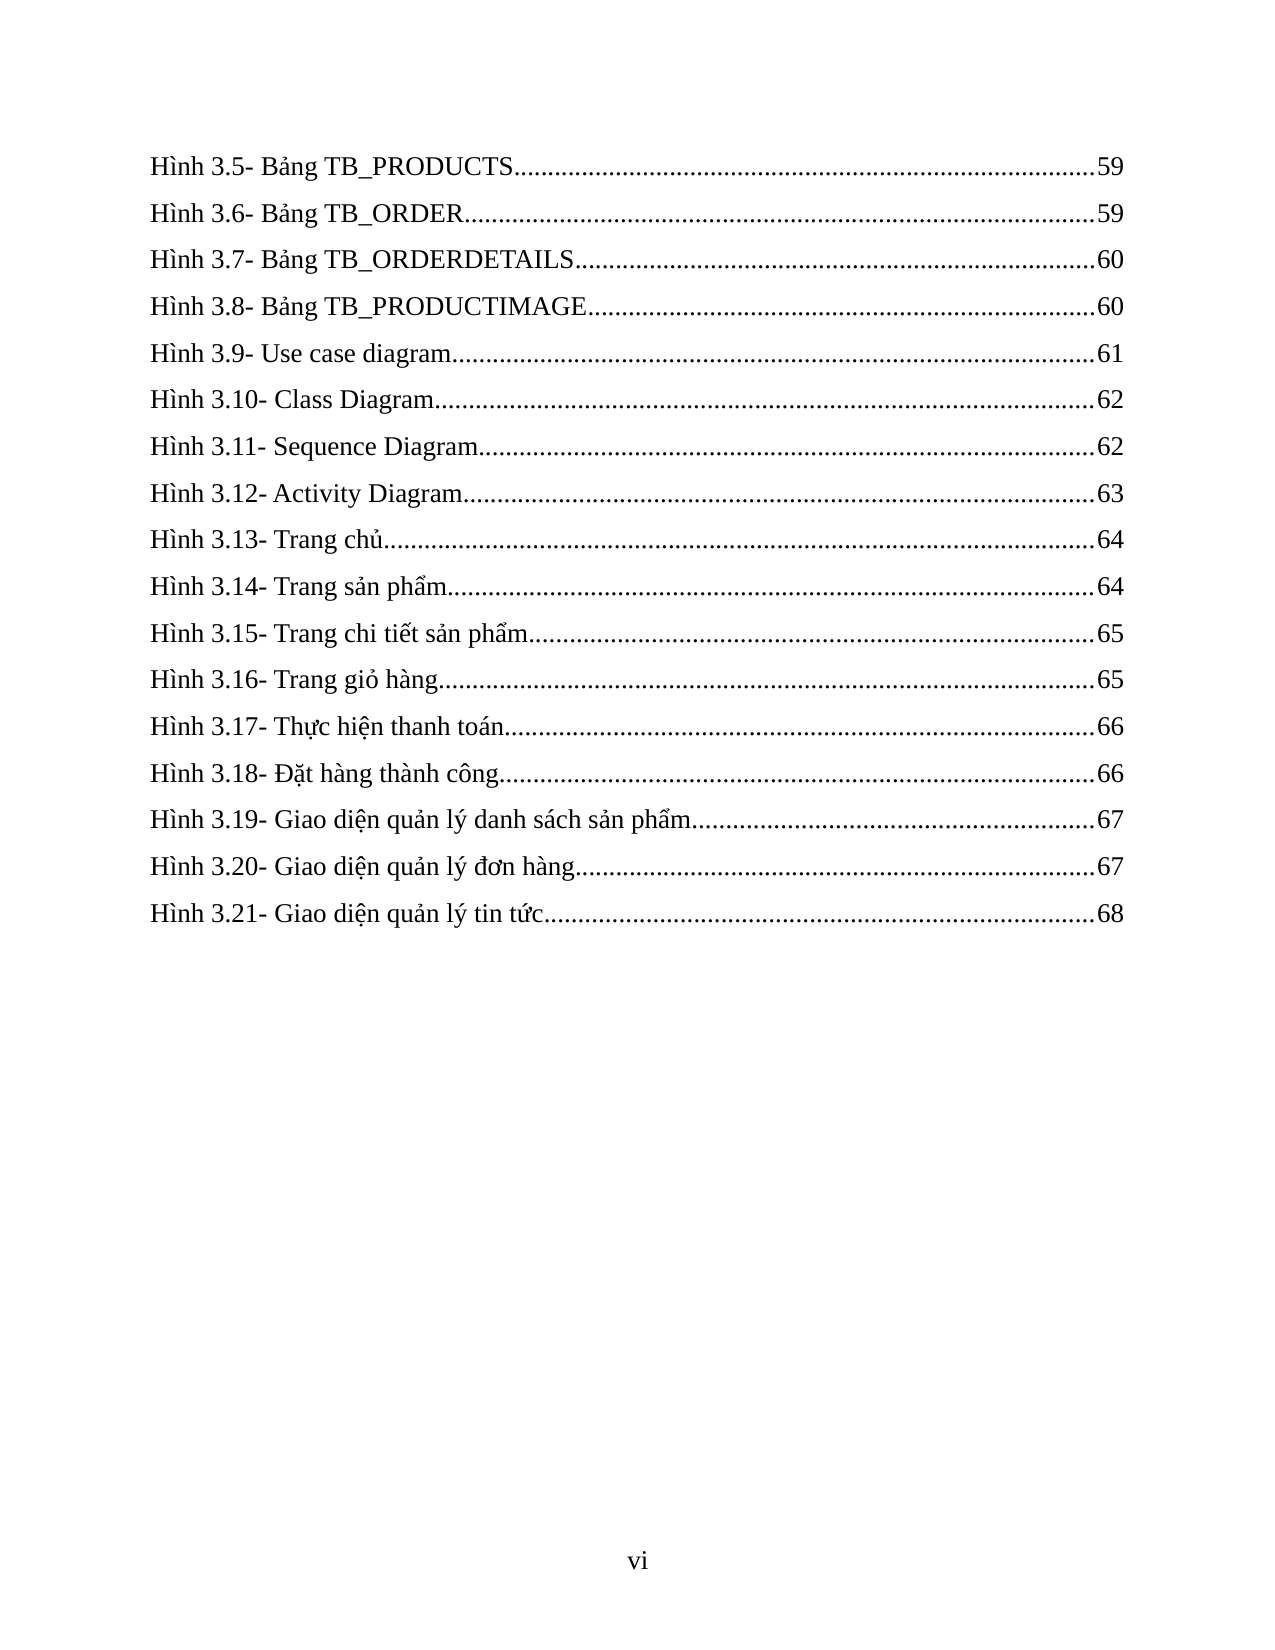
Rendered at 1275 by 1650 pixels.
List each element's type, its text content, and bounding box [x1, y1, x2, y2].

text Hình 3.8- Bảng TB_PRODUCTIMAGE 60 [150, 290, 1125, 321]
text Hình 3.18- Đặt hàng thành công 66 [150, 757, 1125, 788]
text Hình 3.9- Use case diagram 61 [150, 337, 1125, 368]
text Hình 3.12- Activity Diagram 63 [150, 477, 1125, 508]
text Hình 3.19- Giao diện quản lý danh sách sản phẩm 67 [150, 803, 1125, 834]
text Hình 3.10- Class Diagram 62 [150, 383, 1125, 414]
text Hình 3.5- Bảng TB_PRODUCTS 59 [150, 150, 1125, 181]
text Hình 3.11- Sequence Diagram 62 [150, 430, 1125, 461]
text Hình 3.15- Trang chi tiết sản phẩm 65 [150, 617, 1125, 648]
text Hình 3.7- Bảng TB_ORDERDETAILS 60 [150, 243, 1125, 274]
text Hình 3.21- Giao diện quản lý tin tức 68 [150, 897, 1125, 928]
text Hình 3.17- Thực hiện thanh toán 66 [150, 710, 1125, 741]
text Hình 3.6- Bảng TB_ORDER 59 [150, 197, 1125, 228]
text Hình 3.20- Giao diện quản lý đơn hàng 67 [150, 850, 1125, 881]
text Hình 3.13- Trang chủ 64 [150, 523, 1125, 554]
text Hình 3.14- Trang sản phẩm 64 [150, 570, 1125, 601]
text Hình 3.16- Trang giỏ hàng 65 [150, 663, 1125, 694]
